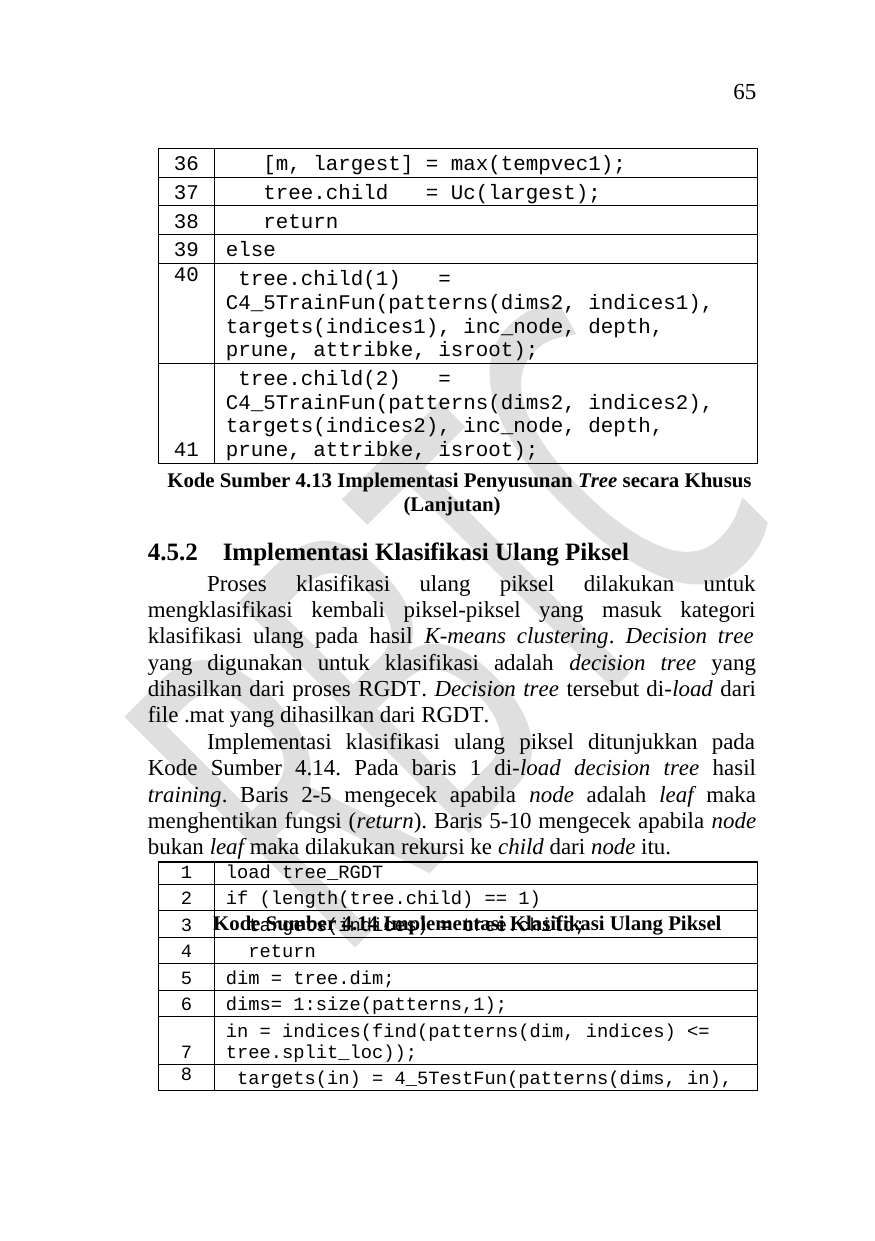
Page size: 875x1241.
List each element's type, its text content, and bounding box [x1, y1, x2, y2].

table_cell tree.child(2) = C4_5TrainFun(patterns(dims2, indices2), targets(indices2), inc_node, depth, prune, attribke, isroot); [215, 364, 757, 463]
table_cell else [215, 235, 757, 263]
subtitle Implementasi Klasifikasi Ulang Piksel [148, 537, 756, 566]
table_cell 38 [159, 206, 214, 234]
table_cell 7 [159, 1017, 214, 1064]
table_cell return [215, 206, 757, 234]
table_cell 5 [159, 964, 214, 990]
table_header 1 [159, 863, 214, 884]
table_cell return [215, 938, 757, 963]
text Kode Sumber 4.13 Implementasi Penyusunan Tree secara Khusus (Lanjutan) [148, 468, 756, 516]
table_cell 2 [159, 885, 214, 910]
text Implementasi klasifikasi ulang piksel ditunjukkan pada Kode Sumber 4.14. Pada baris 1 di-load decision tree hasil training. Baris 2-5 mengecek apabila node adalah leaf maka menghentikan fungsi (return). Baris 5-10 mengecek apabila node bukan leaf maka dilakukan rekursi ke child dari node itu. [148, 728, 756, 860]
table_cell 36 [159, 149, 214, 177]
table_cell tree.child(1) = C4_5TrainFun(patterns(dims2, indices1), targets(indices1), inc_node, depth, prune, attribke, isroot); [215, 264, 757, 363]
table_cell 40 [159, 264, 214, 363]
table_cell tree.child = Uc(largest); [215, 178, 757, 205]
table_cell 4 [159, 938, 214, 963]
table_cell if (length(tree.child) == 1) [215, 885, 757, 910]
table_cell [m, largest] = max(tempvec1); [215, 149, 757, 177]
table_cell targets(indices) = tree.child; [215, 911, 757, 937]
table_cell 6 [159, 991, 214, 1016]
table_cell 41 [159, 364, 214, 463]
table_cell 37 [159, 178, 214, 205]
table_cell dim = tree.dim; [215, 964, 757, 990]
table_cell 3 [159, 911, 214, 937]
table_cell 8 [159, 1065, 214, 1090]
table_header load tree_RGDT [215, 863, 757, 884]
table_cell targets(in) = 4_5TestFun(patterns(dims, in), tree.child(1), discrete_dim(dims)); [215, 1065, 757, 1090]
table_cell dims= 1:size(patterns,1); [215, 991, 757, 1016]
table_cell in = indices(find(patterns(dim, indices) <= tree.split_loc)); [215, 1017, 757, 1064]
text Proses klasifikasi ulang piksel dilakukan untuk mengklasifikasi kembali piksel-piksel yang masuk kategori klasifikasi ulang pada hasil K-means clustering. Decision tree yang digunakan untuk klasifikasi adalah decision tree yang dihasilkan dari proses RGDT. Decision tree tersebut di-load dari file .mat yang dihasilkan dari RGDT. [148, 570, 756, 728]
table_cell 39 [159, 235, 214, 263]
